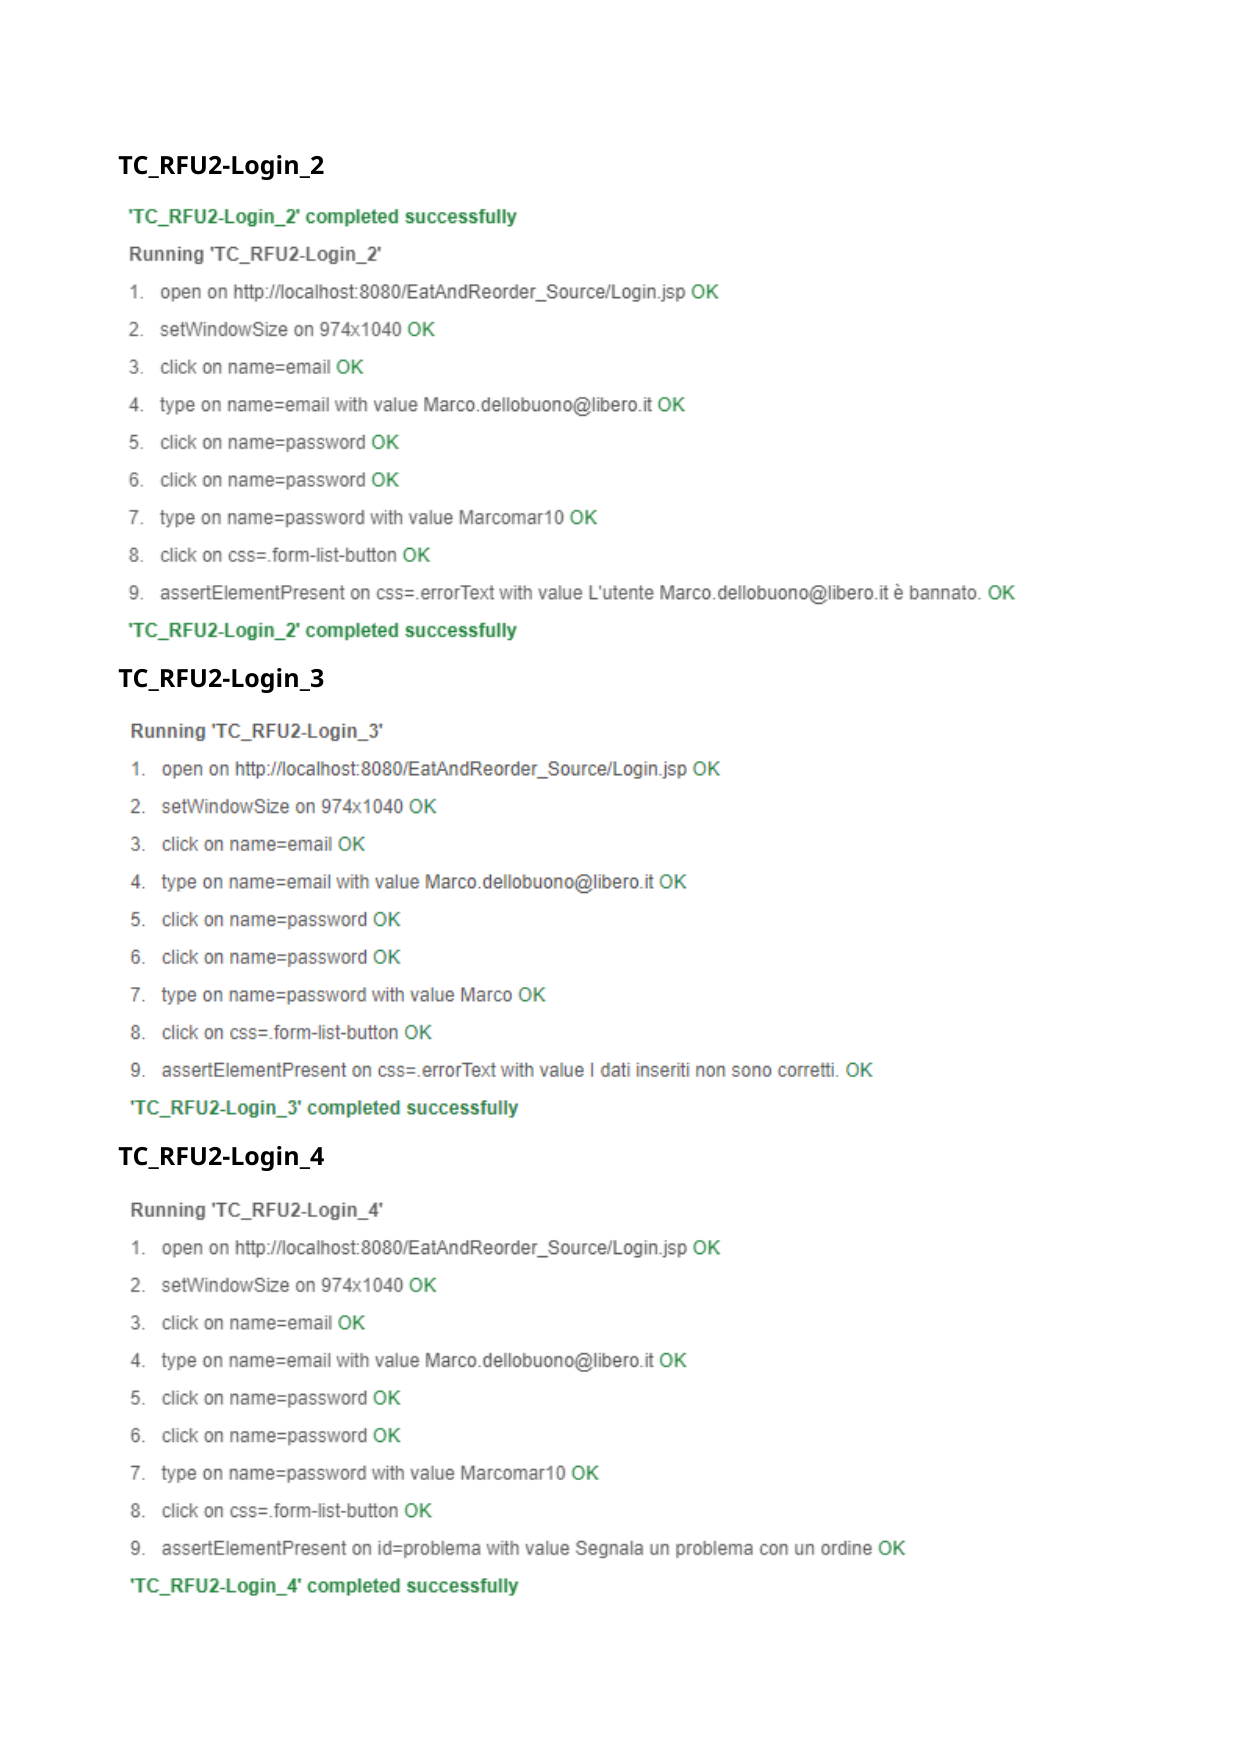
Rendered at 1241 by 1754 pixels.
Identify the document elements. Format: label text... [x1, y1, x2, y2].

text TC_RFU2-Login_2 [118, 148, 1122, 182]
picture [118, 1192, 914, 1599]
picture [118, 201, 1028, 642]
text TC_RFU2-Login_3 [118, 661, 1122, 694]
text TC_RFU2-Login_4 [118, 1139, 1122, 1173]
picture [118, 713, 884, 1121]
